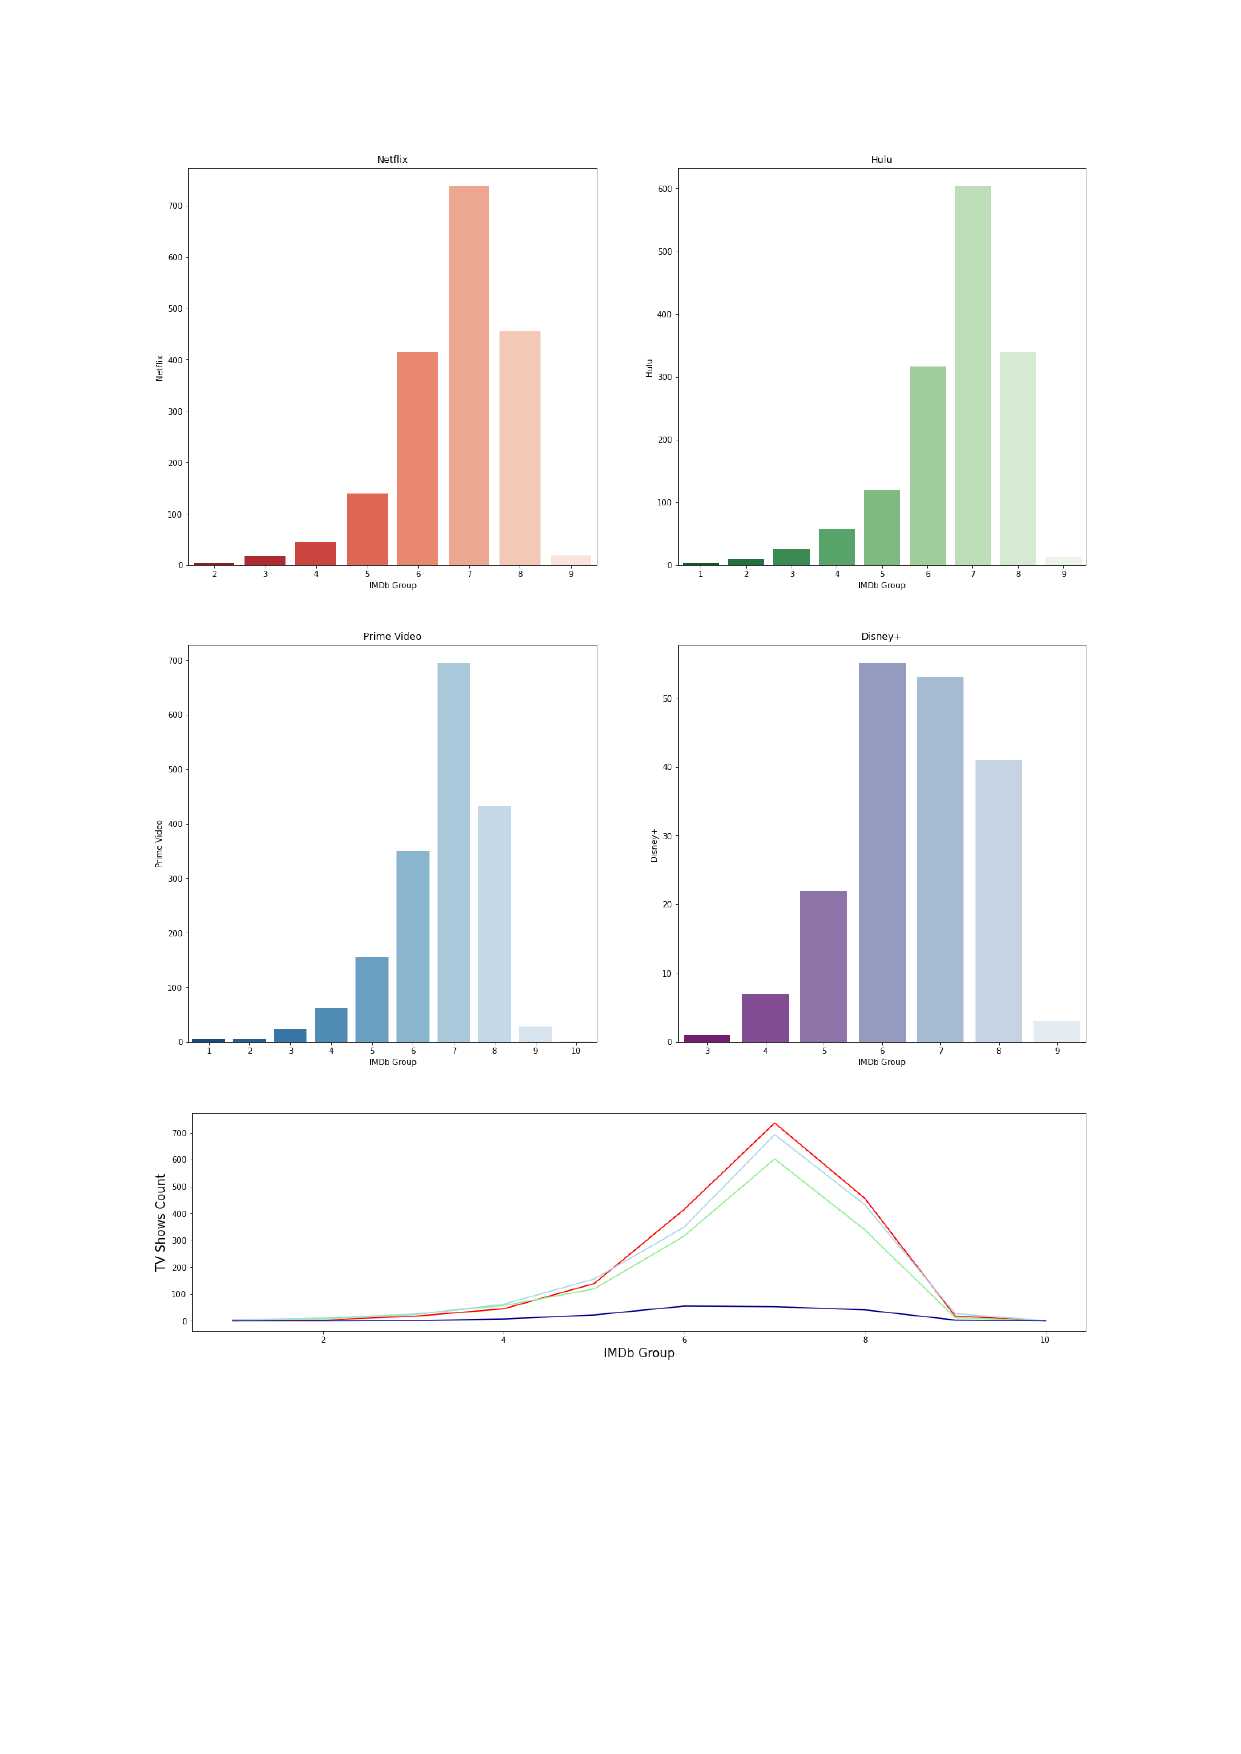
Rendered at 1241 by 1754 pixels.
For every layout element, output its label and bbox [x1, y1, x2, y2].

picture [150, 150, 1091, 1072]
picture [150, 1107, 1091, 1365]
